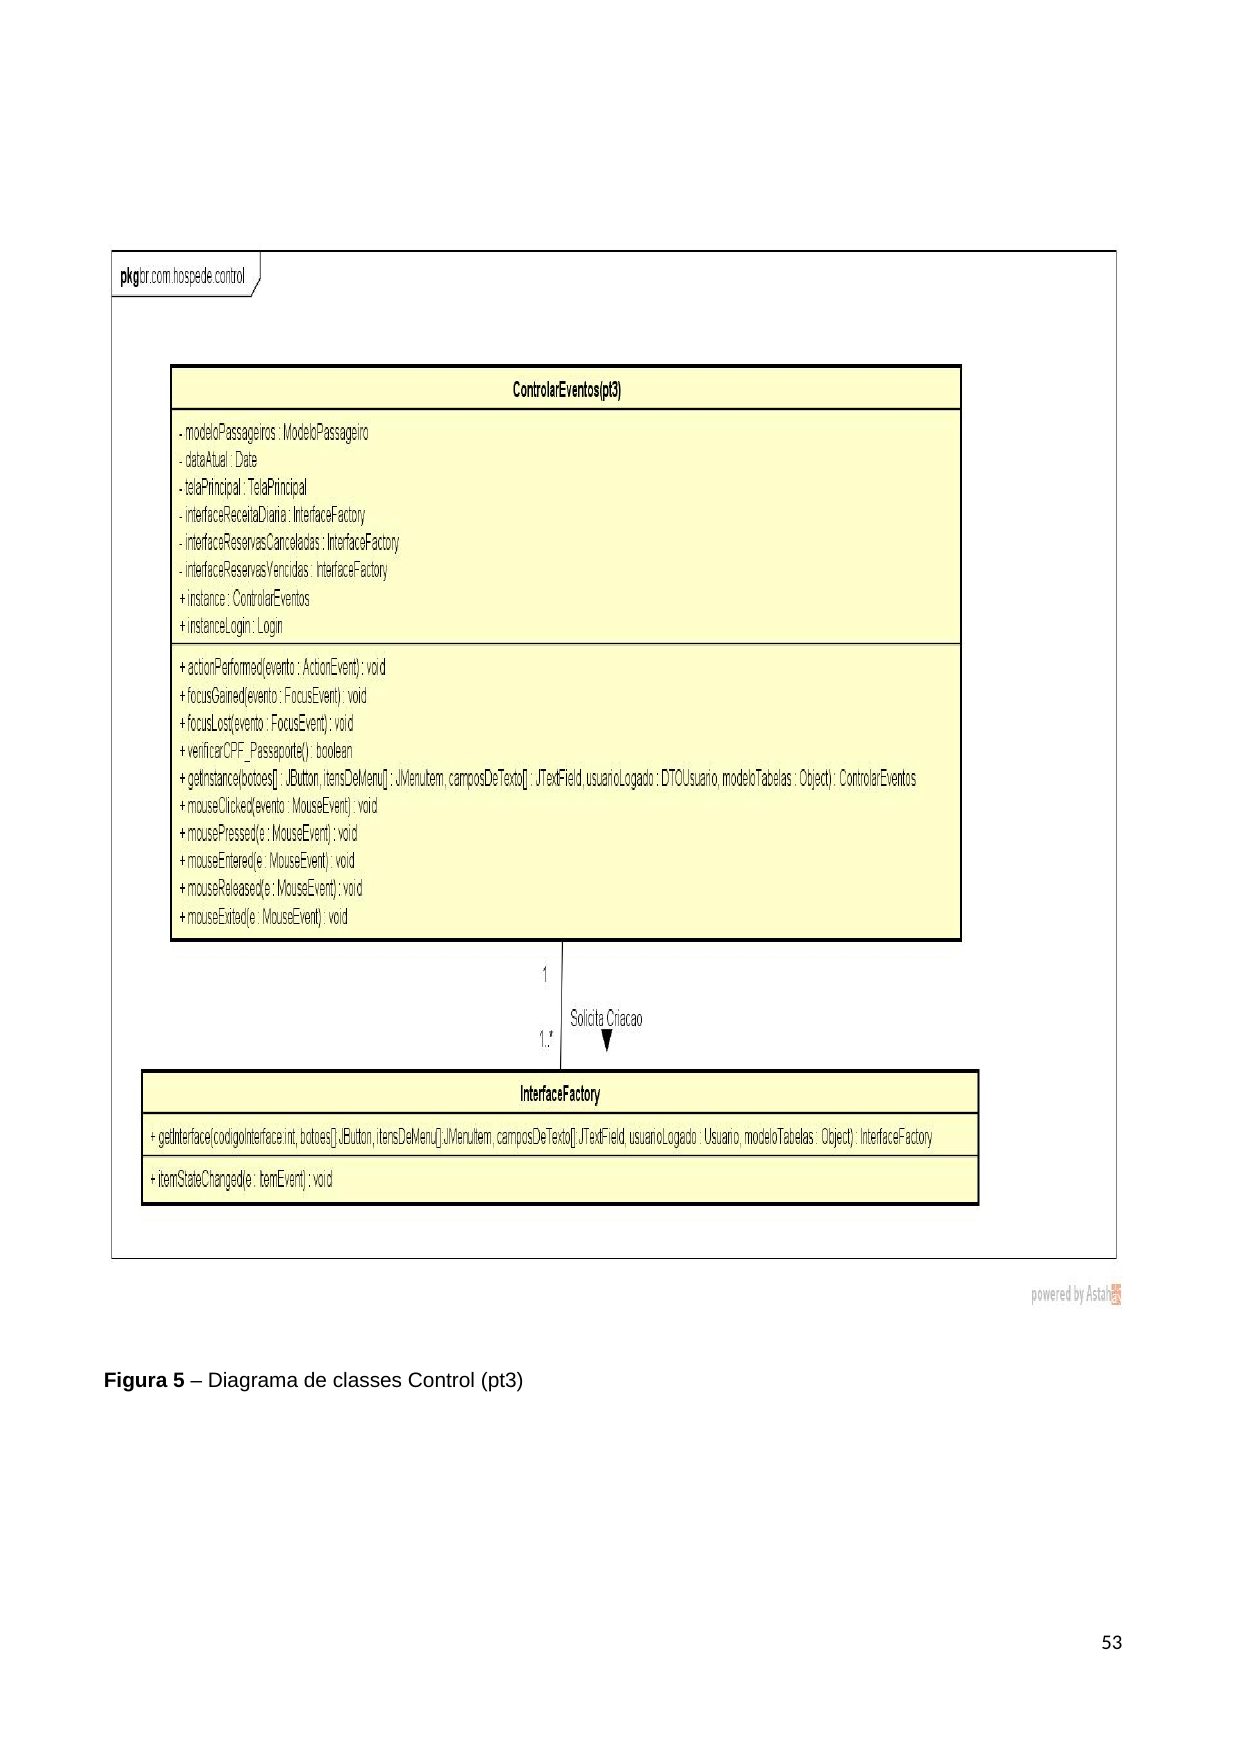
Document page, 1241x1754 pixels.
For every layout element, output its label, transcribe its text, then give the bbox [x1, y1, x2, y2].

picture [103, 233, 1124, 1312]
text Figura 5 – Diagrama de classes Control (pt3) [103, 1368, 1122, 1392]
